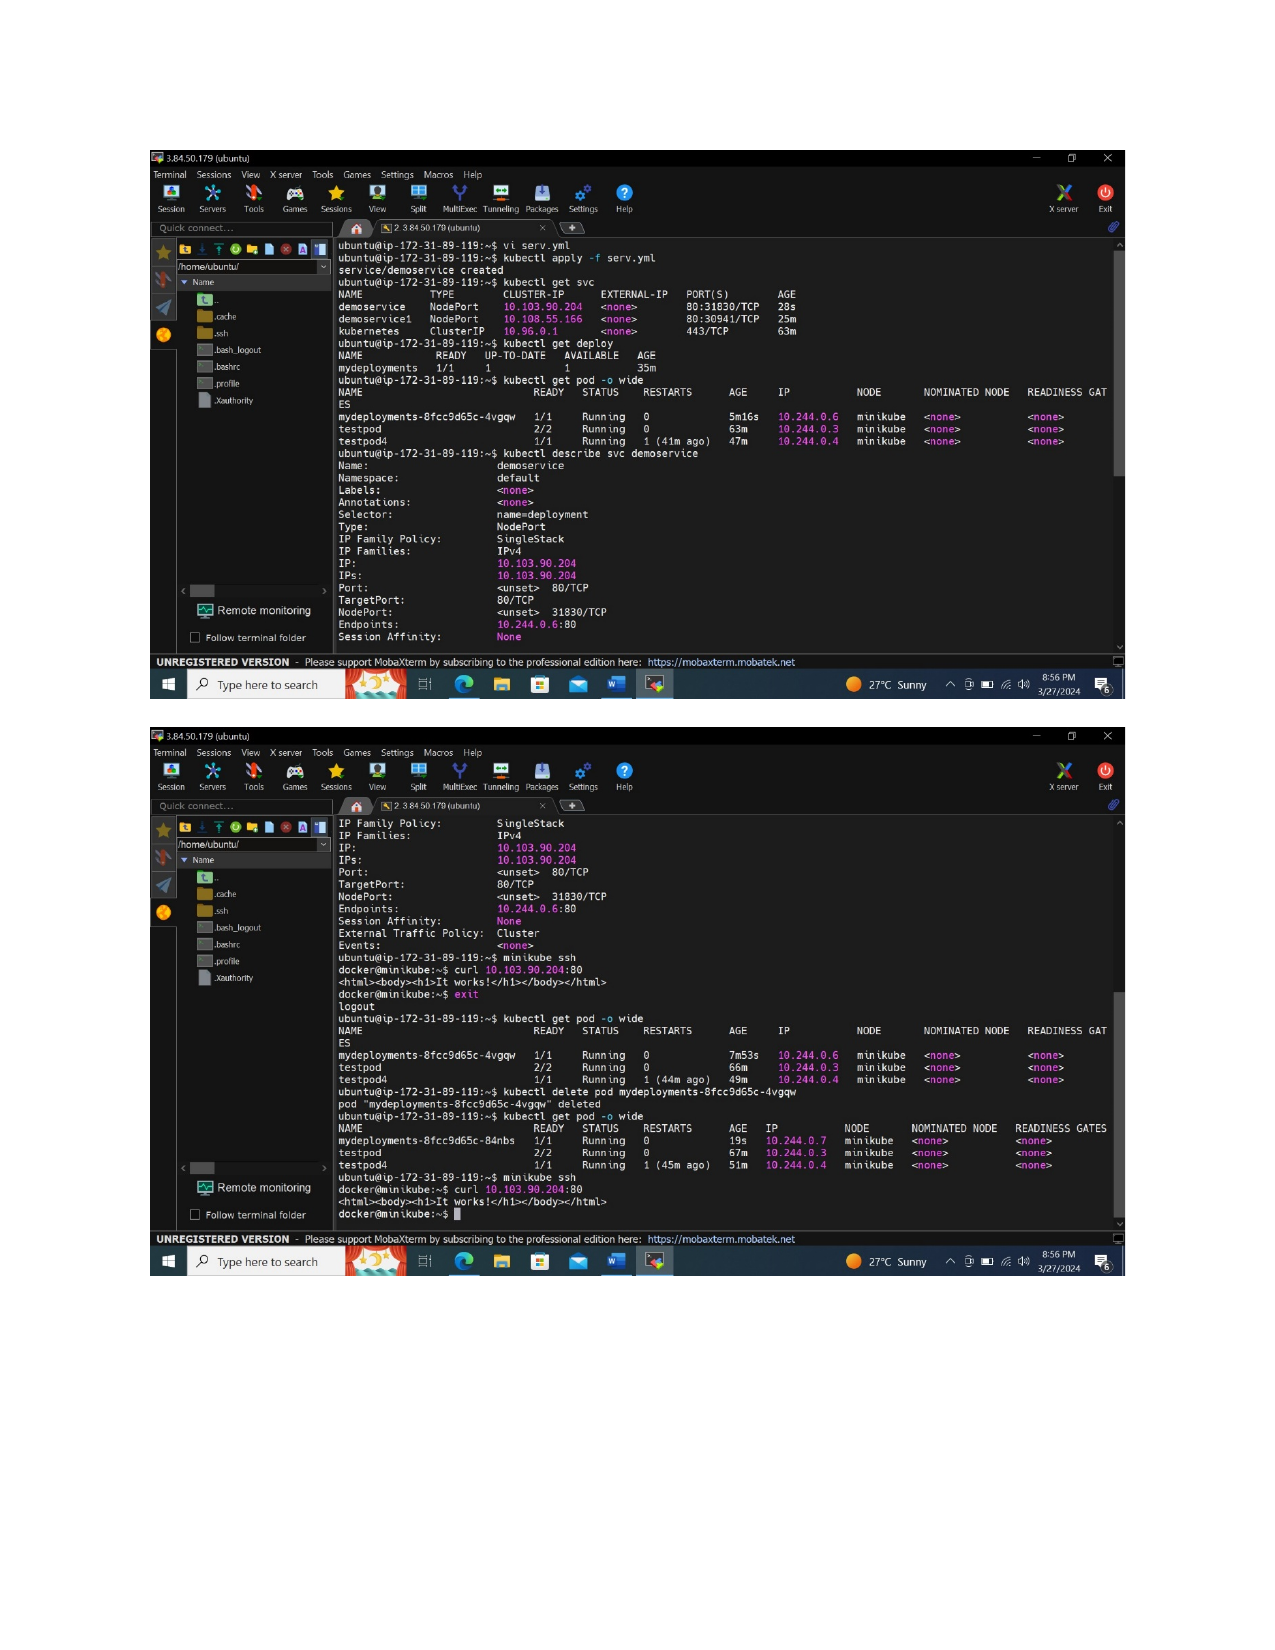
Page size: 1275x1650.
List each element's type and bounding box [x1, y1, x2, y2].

picture [150, 150, 1125, 699]
picture [150, 727, 1125, 1276]
